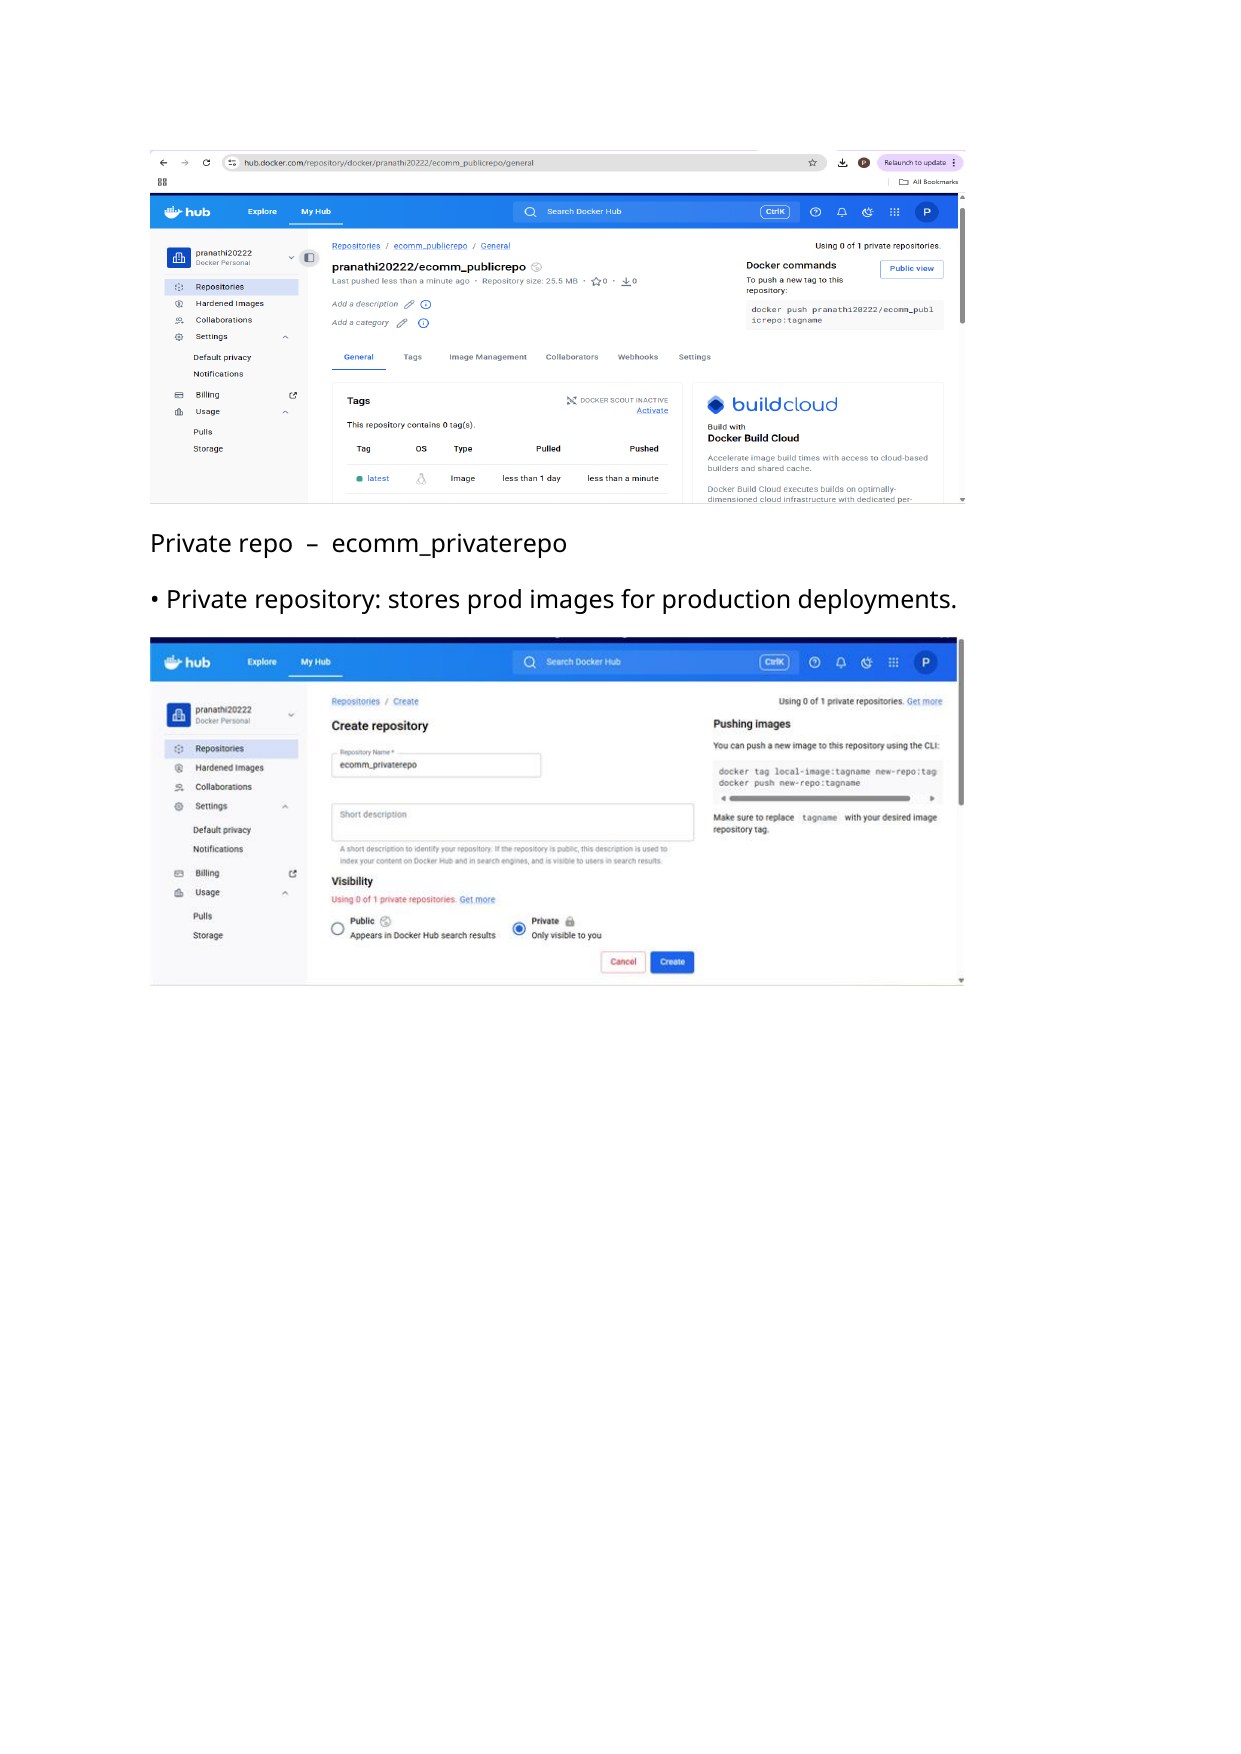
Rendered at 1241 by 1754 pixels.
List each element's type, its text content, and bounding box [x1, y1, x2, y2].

picture [150, 637, 964, 986]
text • Private repository: stores prod images for production deployments. [150, 581, 1090, 615]
picture [150, 150, 966, 504]
text Private repo – ecomm_privaterepo [150, 525, 1090, 559]
